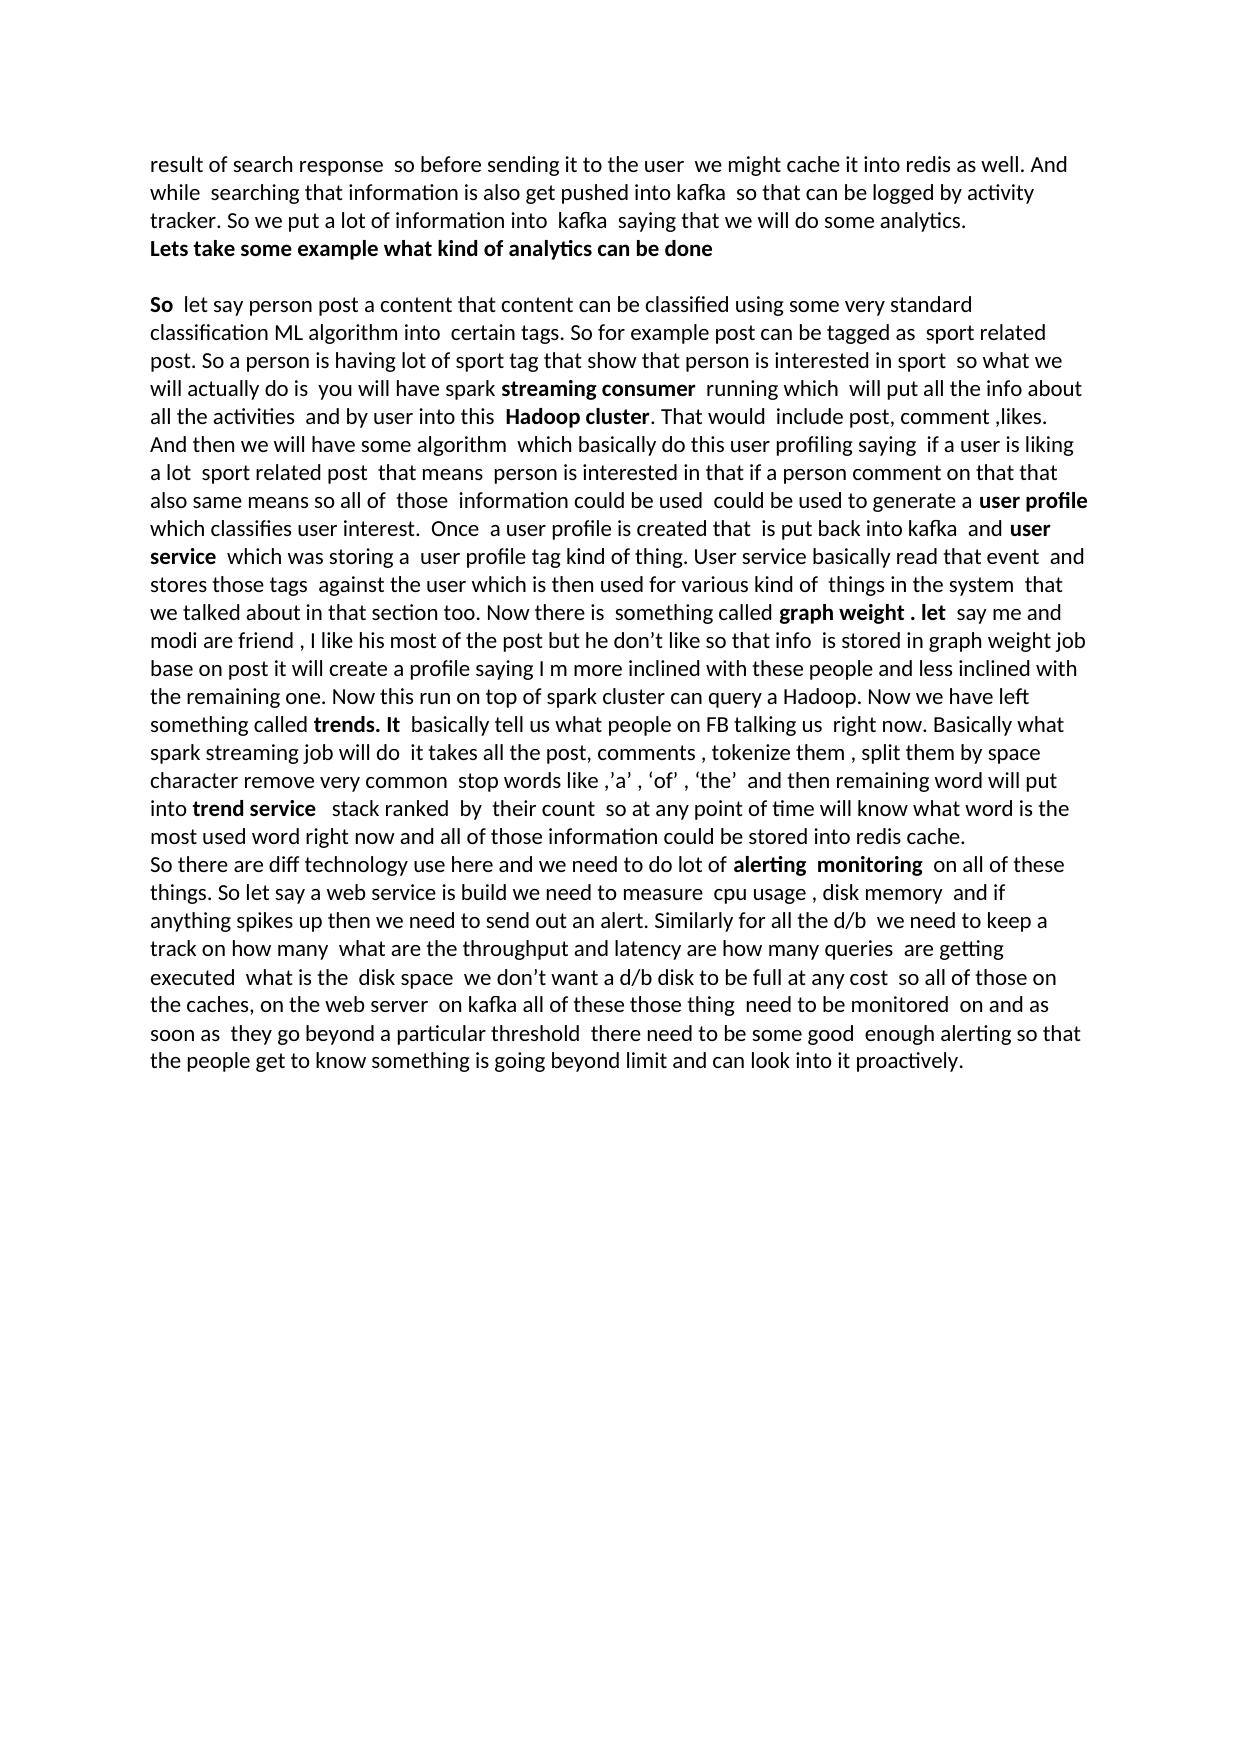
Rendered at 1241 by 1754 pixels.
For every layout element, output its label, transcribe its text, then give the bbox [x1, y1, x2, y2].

text Lets take some example what kind of analytics can be done [150, 234, 1090, 262]
text So there are diff technology use here and we need to do lot of alerting monitoring on all of these things. So let say a web service is build we need to measure cpu usage , disk memory and if anything spikes up then we need to send out an alert. Similarly for all the d/b we need to keep a track on how many what are the throughput and latency are how many queries are getting executed what is the disk space we don’t want a d/b disk to be full at any cost so all of those on the caches, on the web server on kafka all of these those thing need to be monitored on and as soon as they go beyond a particular threshold there need to be some good enough alerting so that the people get to know something is going beyond limit and can look into it proactively. [150, 851, 1090, 1075]
text So let say person post a content that content can be classified using some very standard classification ML algorithm into certain tags. So for example post can be tagged as sport related post. So a person is having lot of sport tag that show that person is interested in sport so what we will actually do is you will have spark streaming consumer running which will put all the info about all the activities and by user into this Hadoop cluster. That would include post, comment ,likes. And then we will have some algorithm which basically do this user profiling saying if a user is liking a lot sport related post that means person is interested in that if a person comment on that that also same means so all of those information could be used could be used to generate a user profile which classifies user interest. Once a user profile is created that is put back into kafka and user service which was storing a user profile tag kind of thing. User service basically read that event and stores those tags against the user which is then used for various kind of things in the system that we talked about in that section too. Now there is something called graph weight . let say me and modi are friend , I like his most of the post but he don’t like so that info is stored in graph weight job base on post it will create a profile saying I m more inclined with these people and less inclined with the remaining one. Now this run on top of spark cluster can query a Hadoop. Now we have left something called trends. It basically tell us what people on FB talking us right now. Basically what spark streaming job will do it takes all the post, comments , tokenize them , split them by space character remove very common stop words like ,’a’ , ‘of’ , ‘the’ and then remaining word will put into trend service stack ranked by their count so at any point of time will know what word is the most used word right now and all of those information could be stored into redis cache. [150, 290, 1090, 851]
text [150, 150, 1090, 234]
